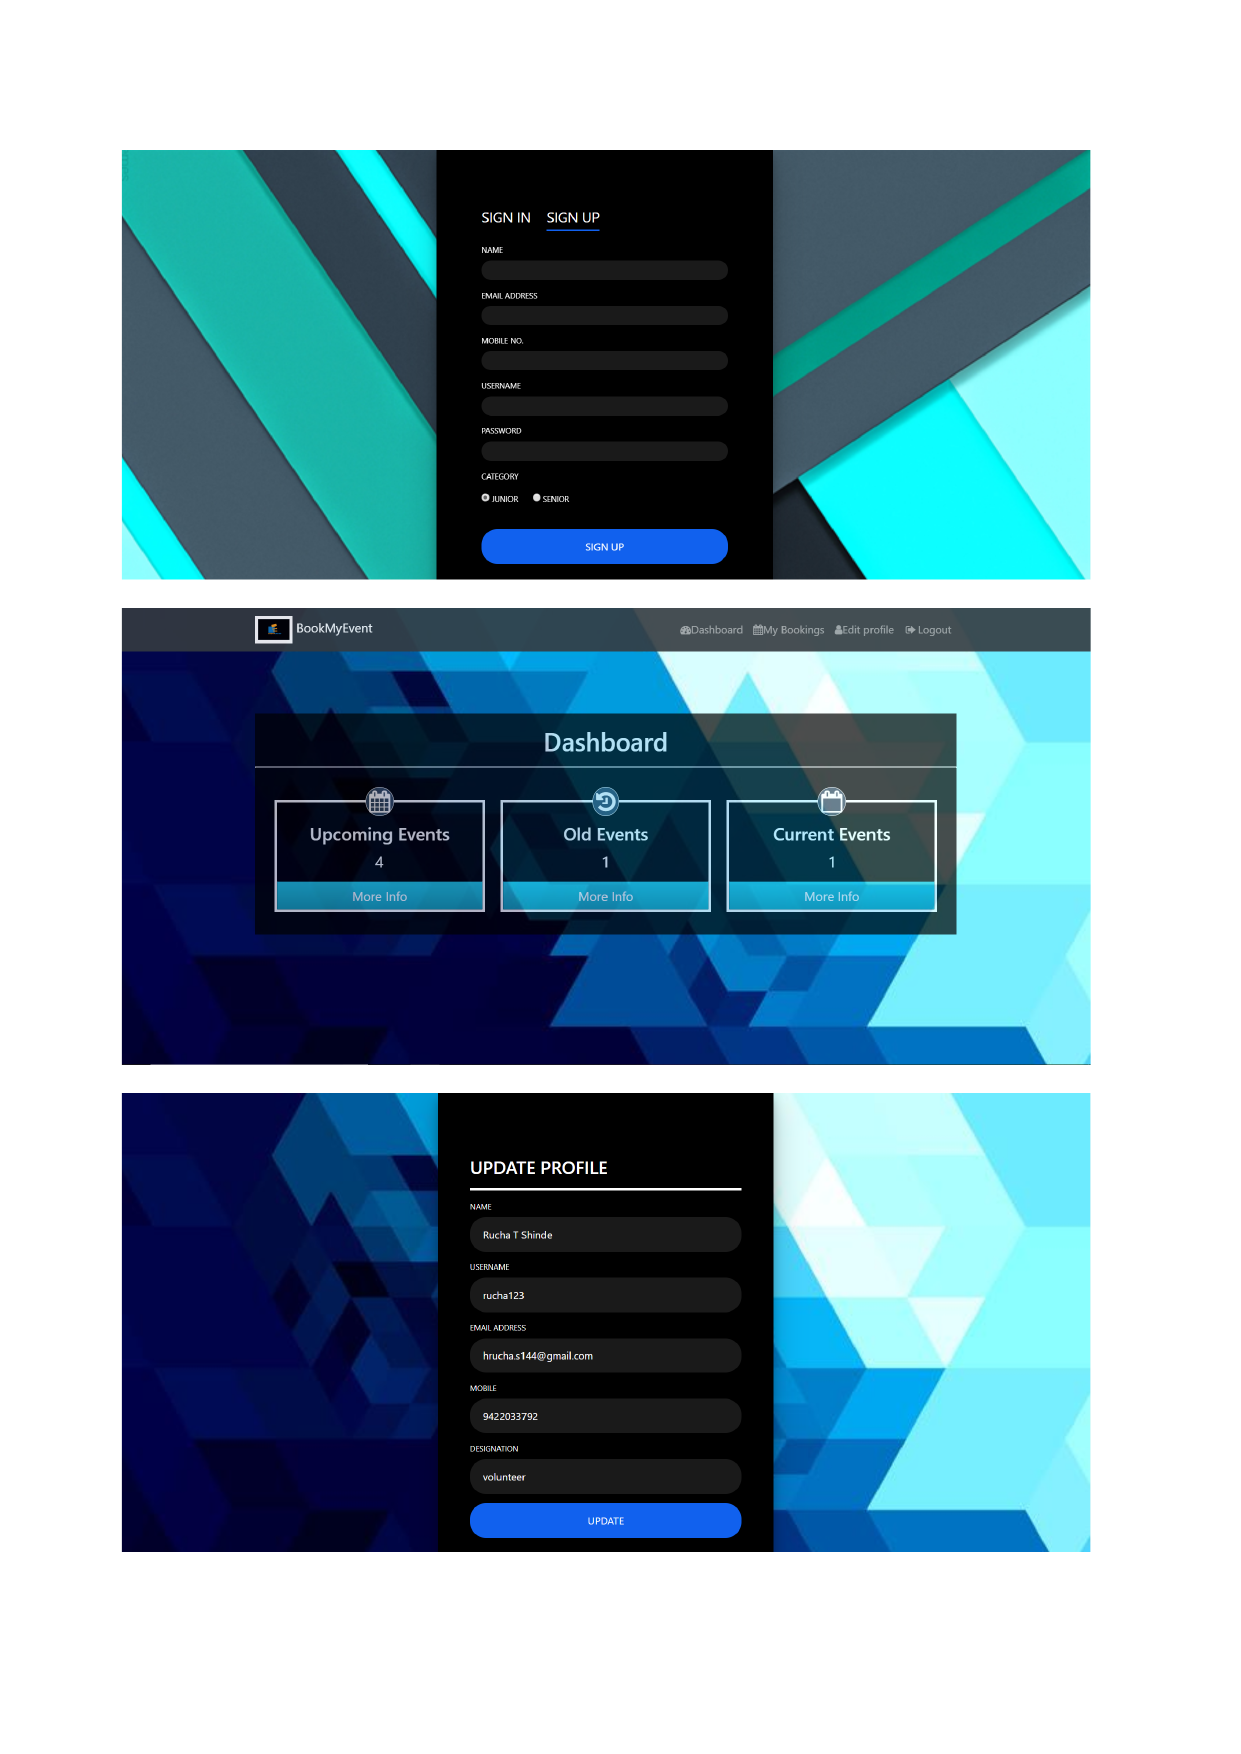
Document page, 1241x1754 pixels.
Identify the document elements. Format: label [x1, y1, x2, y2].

picture [121, 608, 1091, 1065]
picture [121, 150, 1091, 580]
picture [121, 1093, 1091, 1552]
